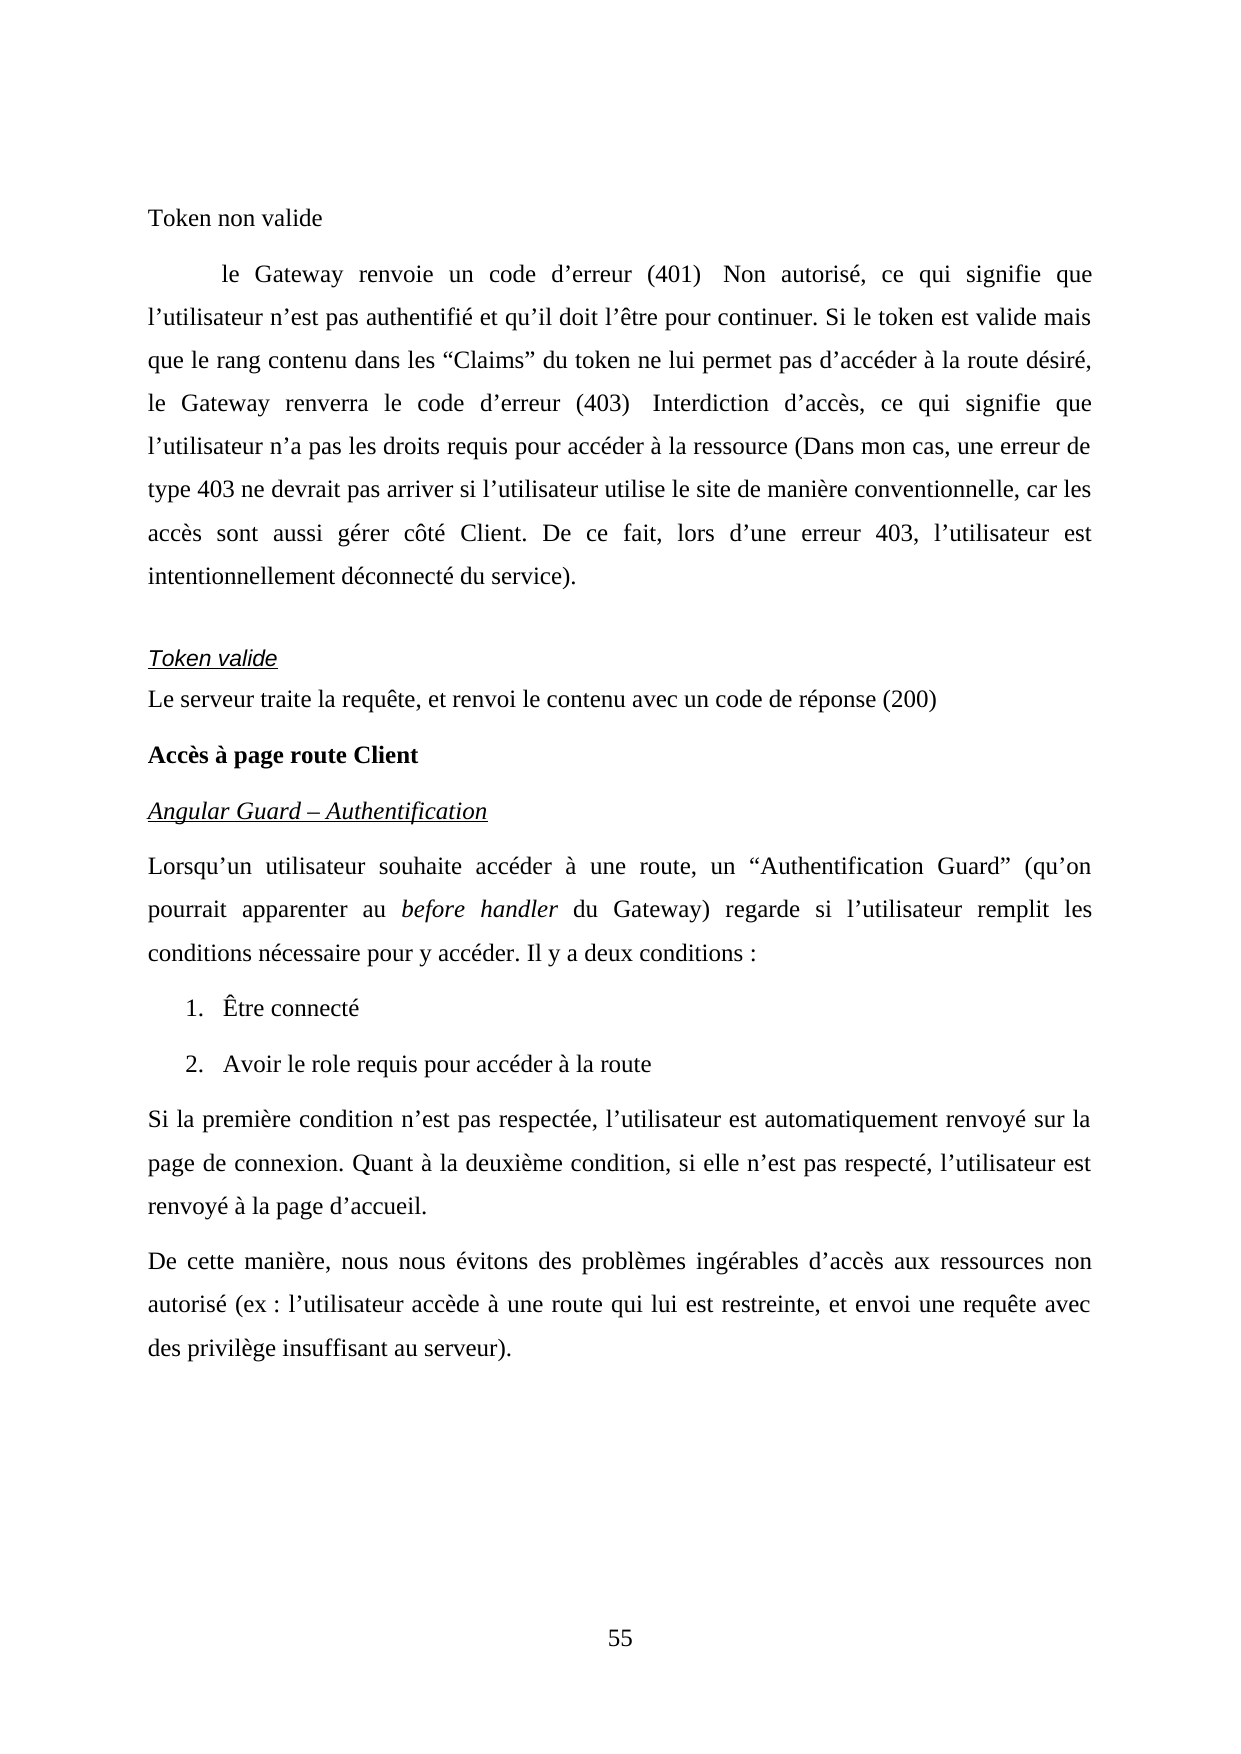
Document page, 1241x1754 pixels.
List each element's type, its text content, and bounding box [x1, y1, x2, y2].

text Token valide [148, 645, 1093, 671]
text Lorsqu’un utilisateur souhaite accéder à une route, un “Authentification Guard” (qu’on pourrait apparenter au before handler du Gateway) regarde si l’utilisateur remplit les conditions nécessaire pour y accéder. Il y a deux conditions : [148, 851, 1093, 966]
text Token non valide [148, 203, 1093, 232]
text Le serveur traite la requête, et renvoi le contenu avec un code de réponse (200) [148, 684, 1093, 713]
text le Gateway renvoie un code d’erreur (401) Non autorisé, ce qui signifie que l’utilisateur n’est pas authentifié et qu’il doit l’être pour continuer. Si le token est valide mais que le rang contenu dans les “Claims” du token ne lui permet pas d’accéder à la route désiré, le Gateway renverra le code d’erreur (403) Interdiction d’accès, ce qui signifie que l’utilisateur n’a pas les droits requis pour accéder à la ressource (Dans mon cas, une erreur de type 403 ne devrait pas arriver si l’utilisateur utilise le site de manière conventionnelle, car les accès sont aussi gérer côté Client. De ce fait, lors d’une erreur 403, l’utilisateur est intentionnellement déconnecté du service). [148, 259, 1093, 589]
text Accès à page route Client [148, 740, 1093, 769]
text Angular Guard – Authentification [148, 796, 1093, 824]
list Avoir le role requis pour accéder à la route [185, 1049, 1093, 1078]
list Être connecté [185, 993, 1093, 1022]
text De cette manière, nous nous évitons des problèmes ingérables d’accès aux ressources non autorisé (ex : l’utilisateur accède à une route qui lui est restreinte, et envoi une requête avec des privilège insuffisant au serveur). [148, 1246, 1093, 1361]
text Si la première condition n’est pas respectée, l’utilisateur est automatiquement renvoyé sur la page de connexion. Quant à la deuxième condition, si elle n’est pas respecté, l’utilisateur est renvoyé à la page d’accueil. [148, 1104, 1093, 1219]
